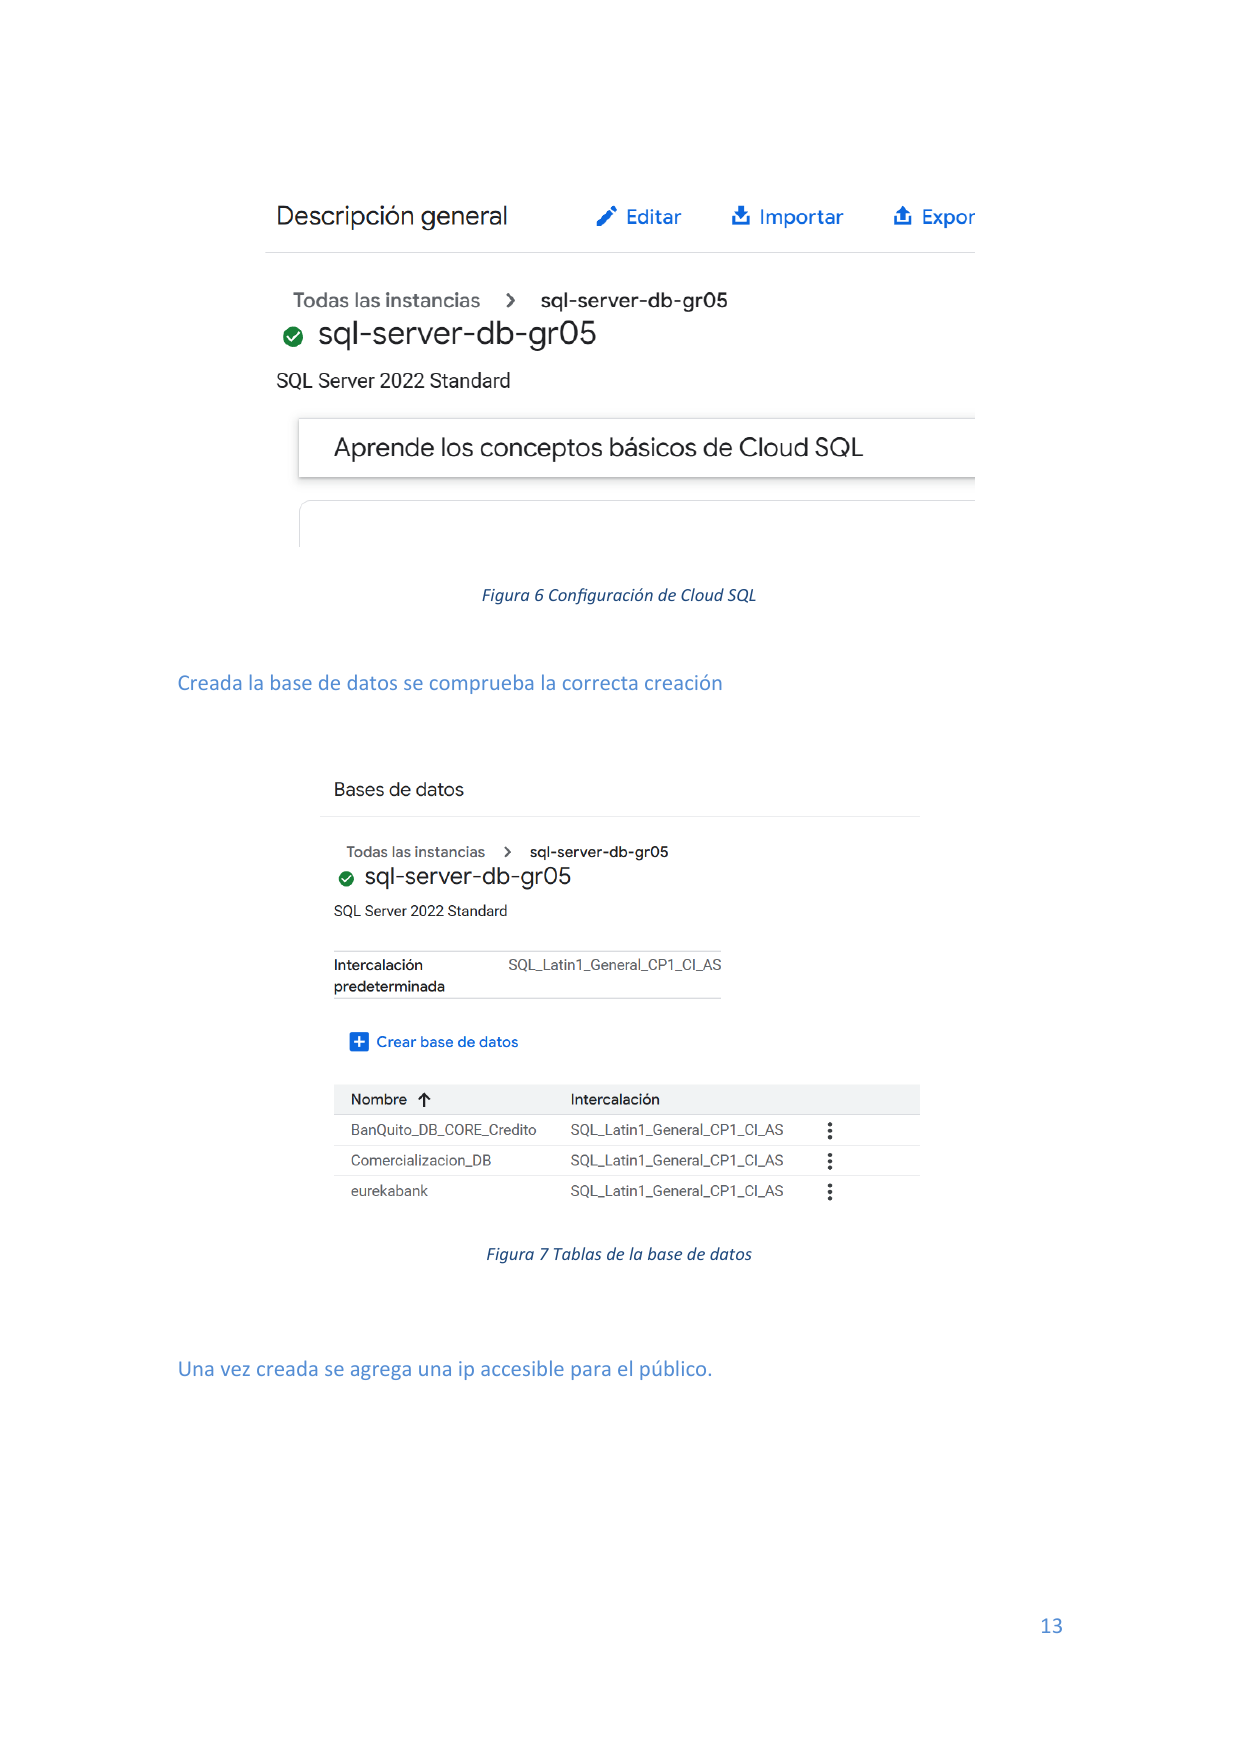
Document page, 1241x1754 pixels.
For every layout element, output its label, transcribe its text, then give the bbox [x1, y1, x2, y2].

text Creada la base de datos se comprueba la correcta creación [177, 668, 1063, 696]
text Una vez creada se agrega una ip accesible para el público. [177, 1354, 1063, 1382]
picture [320, 773, 920, 1205]
text Figura 7 Tablas de la base de datos [177, 1242, 1063, 1265]
text Figura 6 Configuración de Cloud SQL [177, 584, 1063, 607]
picture [265, 187, 975, 547]
